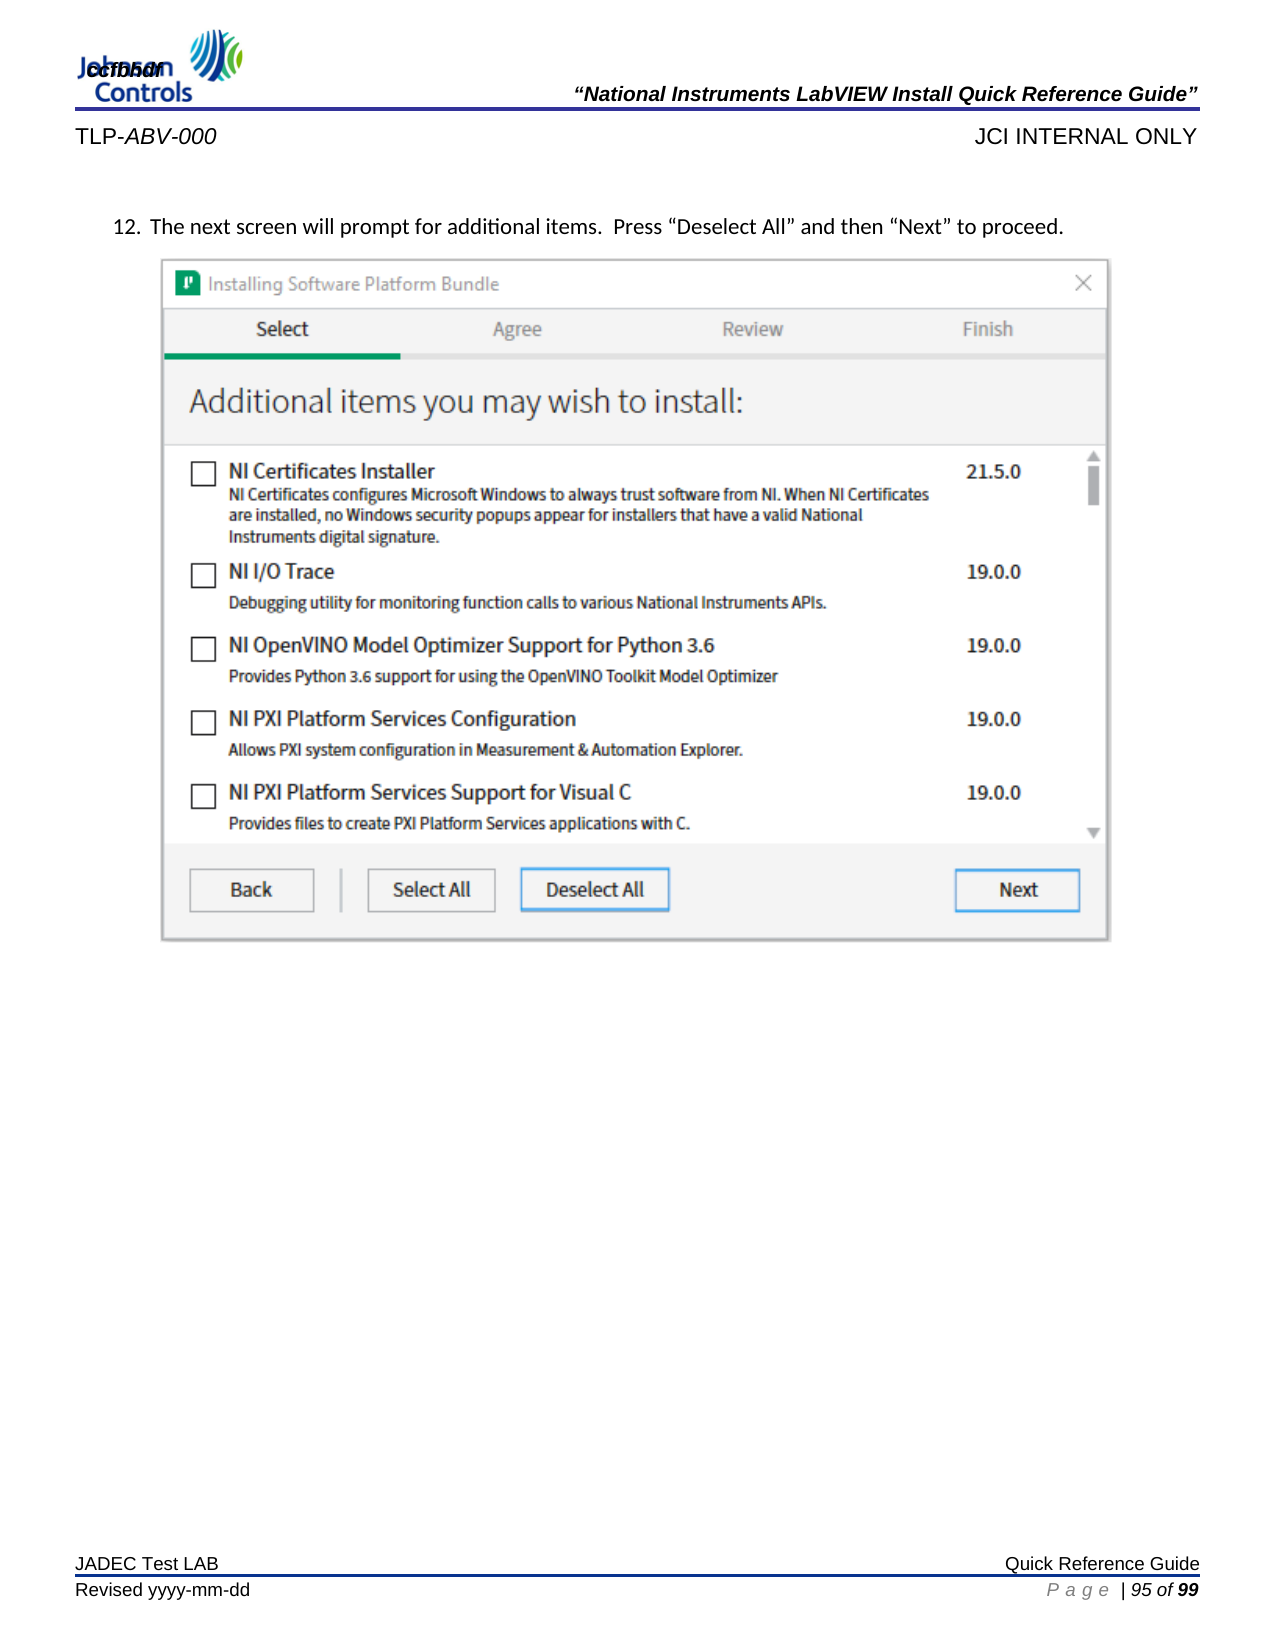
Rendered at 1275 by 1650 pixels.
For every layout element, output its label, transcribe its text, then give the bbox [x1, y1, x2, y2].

list The next screen will prompt for additional items. Press “Deselect All” and then “Next” to proceed. [112, 212, 1200, 240]
picture [76, 26, 246, 105]
picture [160, 258, 1115, 944]
